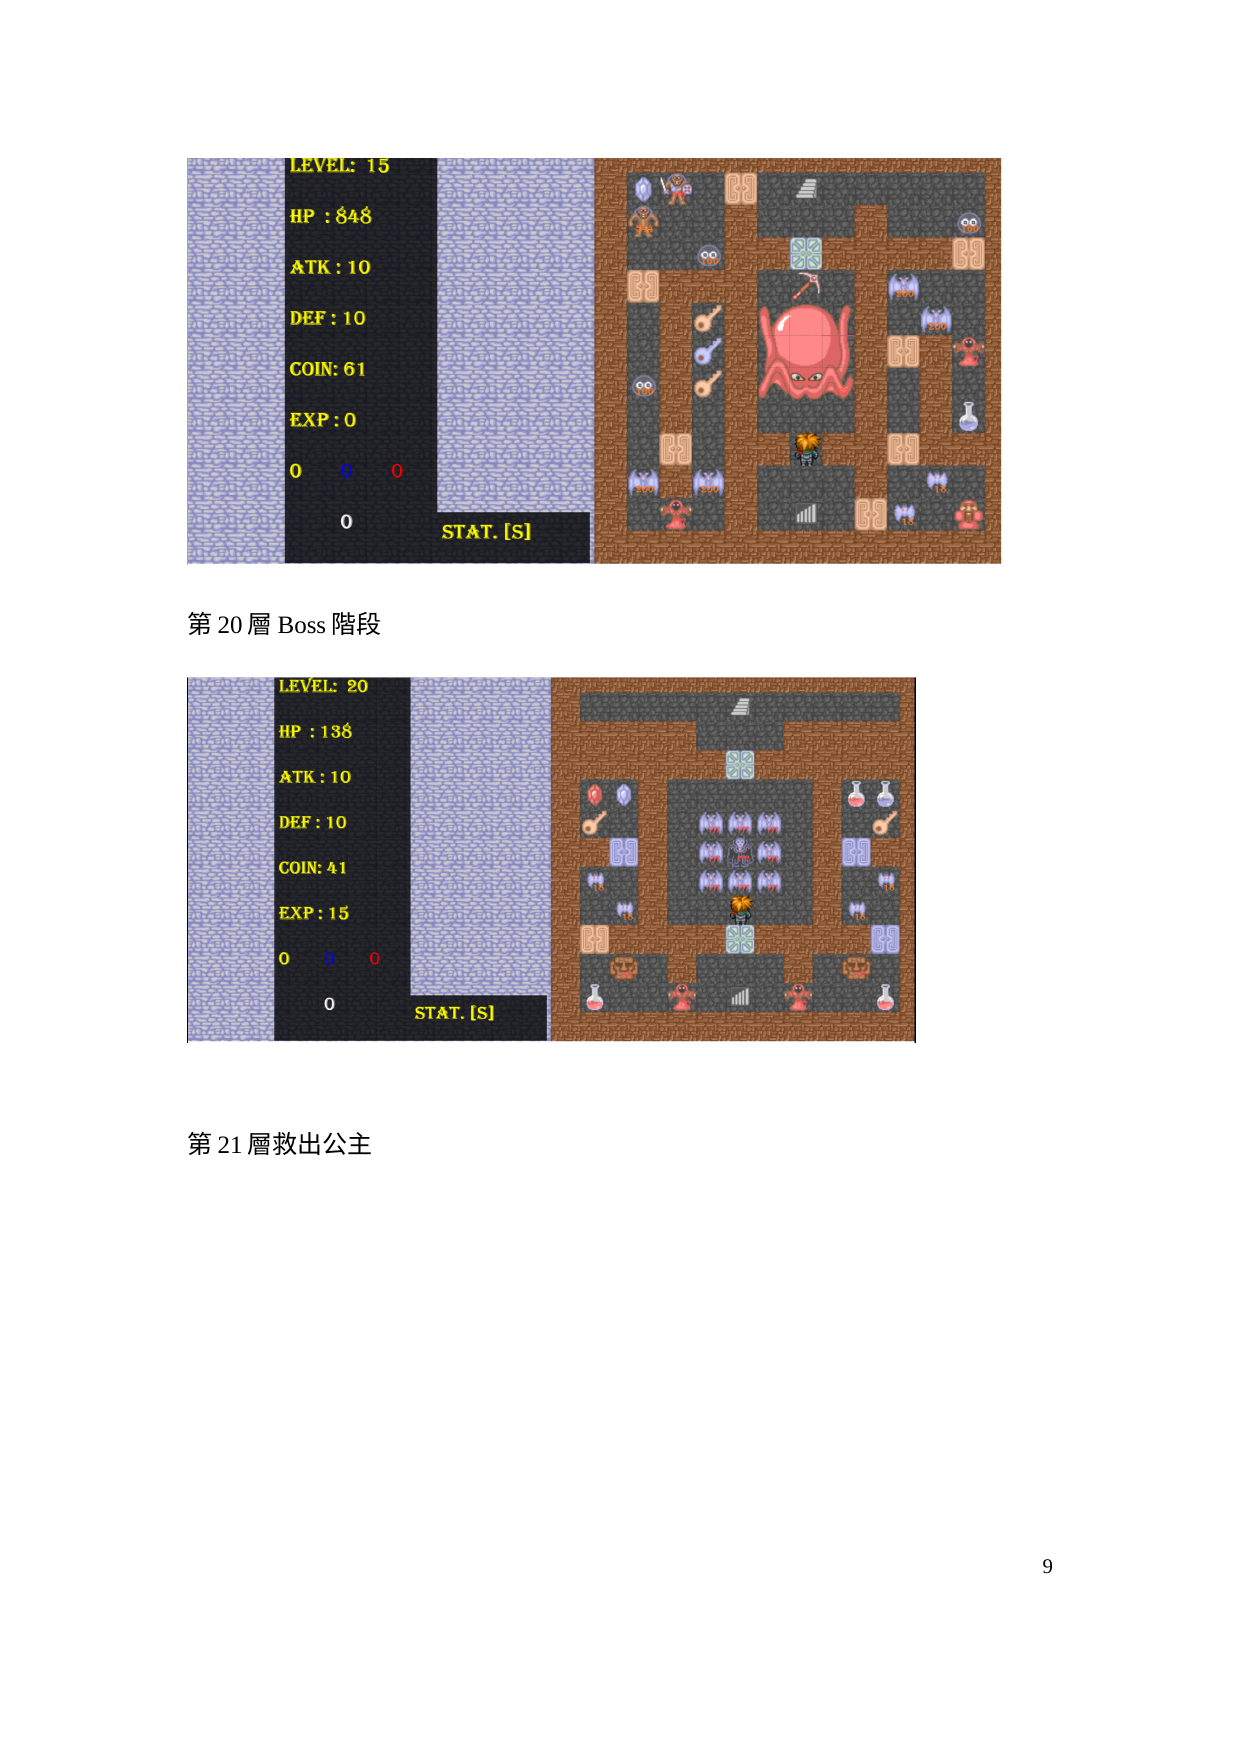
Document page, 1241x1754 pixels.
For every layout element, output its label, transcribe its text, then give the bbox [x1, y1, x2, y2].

picture [187, 158, 1002, 565]
text 第20層Boss階段 [187, 604, 1053, 641]
text 第21層救出公主 [187, 1124, 1053, 1161]
picture [187, 677, 916, 1043]
